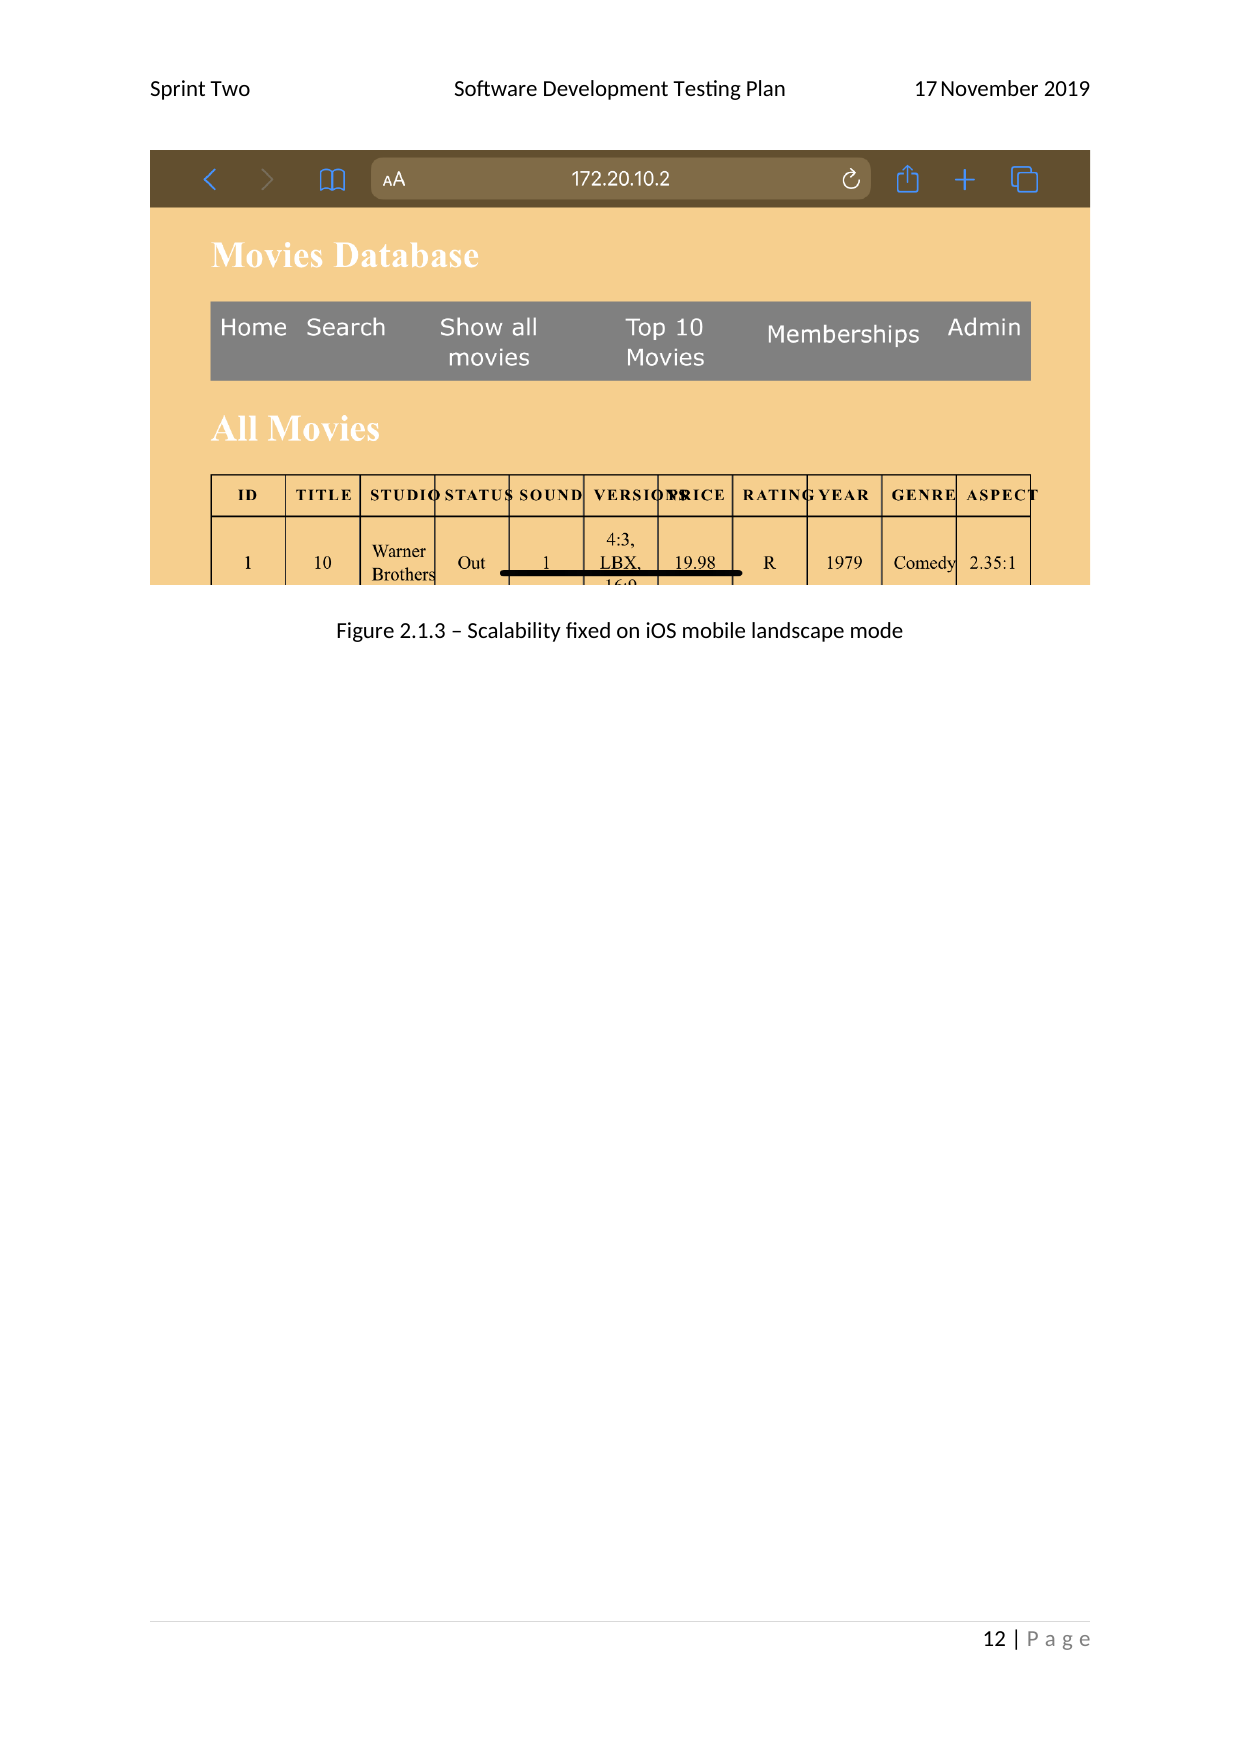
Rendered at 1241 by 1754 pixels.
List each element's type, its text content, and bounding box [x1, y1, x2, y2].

text Figure 2.1.3 – Scalability fixed on iOS mobile landscape mode [150, 585, 1090, 644]
picture [150, 150, 1091, 585]
